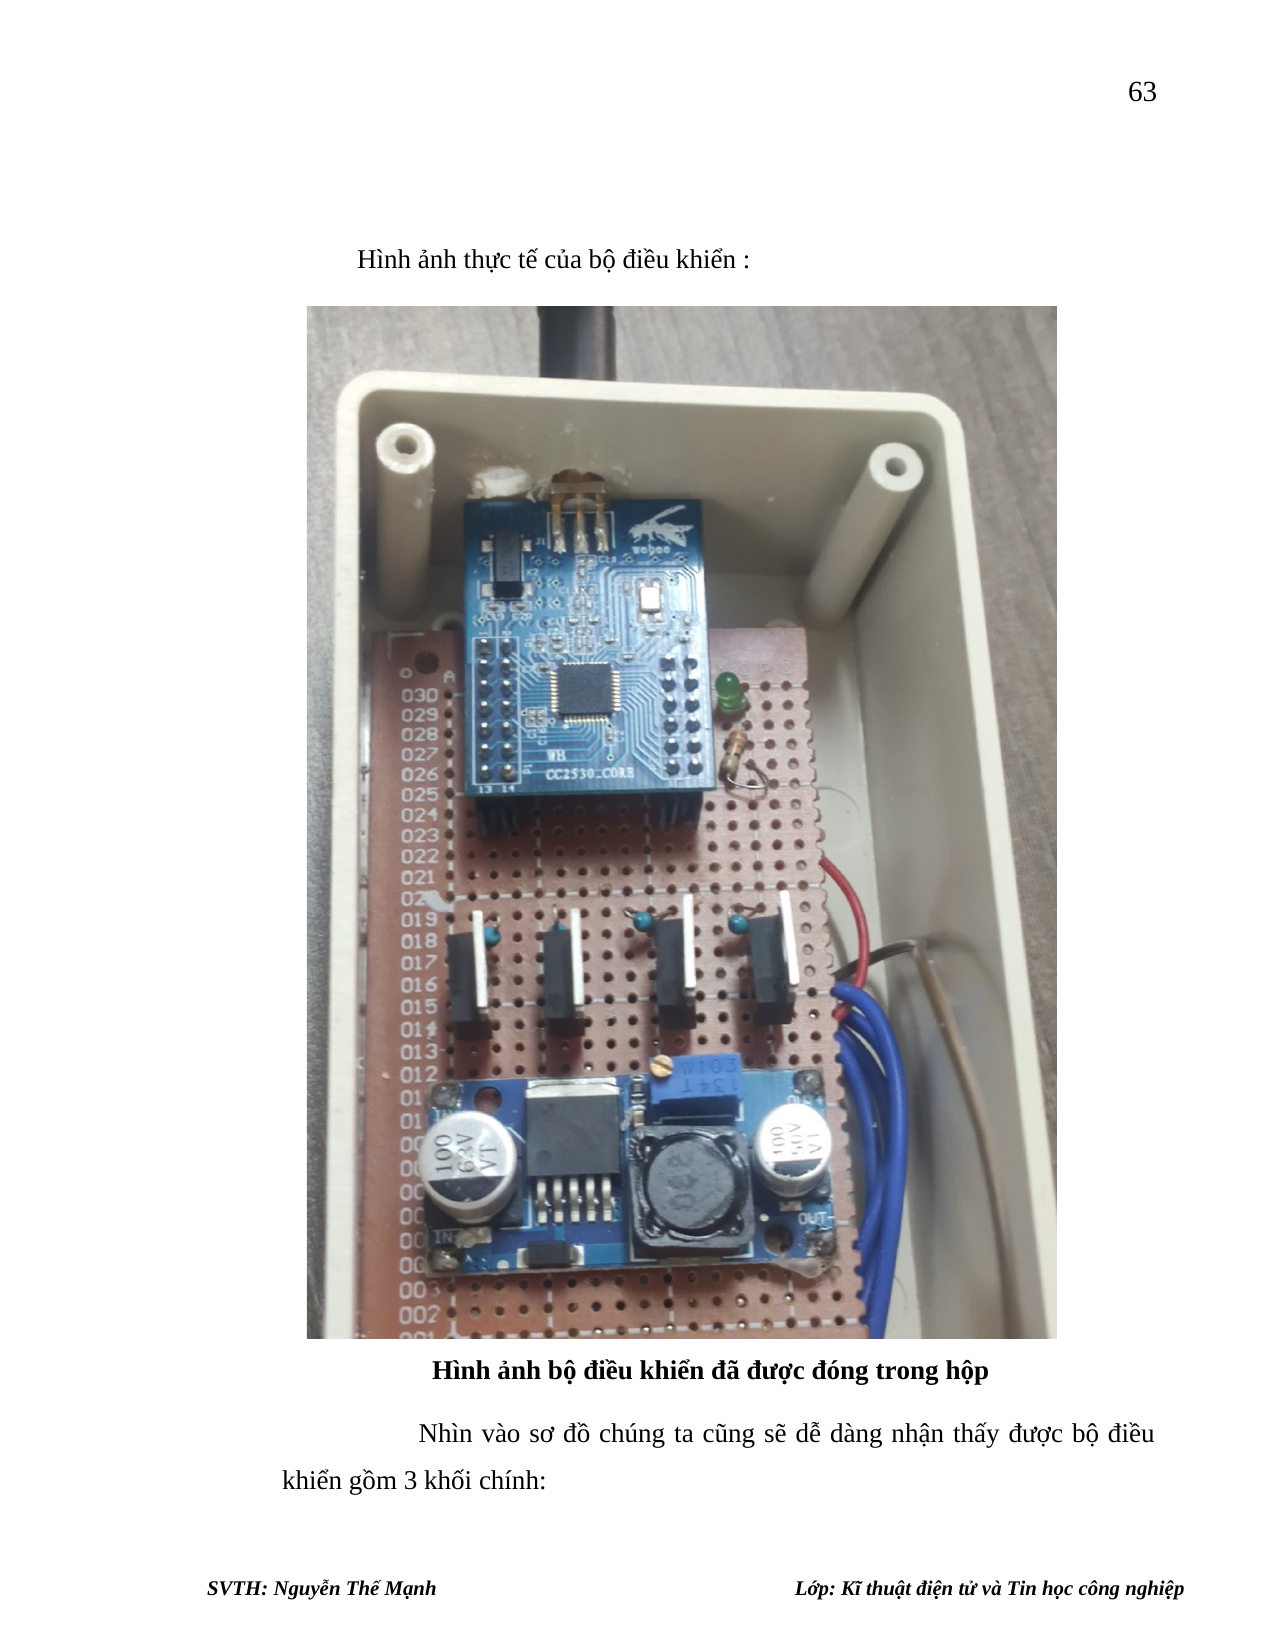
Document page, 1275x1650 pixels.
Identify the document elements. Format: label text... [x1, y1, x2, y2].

text Hình ảnh thực tế của bộ điều khiển : [282, 243, 1157, 274]
picture [306, 306, 1057, 1339]
text Nhìn vào sơ đồ chúng ta cũng sẽ dễ dàng nhận thấy được bộ điều khiển gồm 3 khối chính: [282, 1417, 1157, 1495]
text Hình ảnh bộ điều khiển đã được đóng trong hộp [357, 1354, 1157, 1385]
